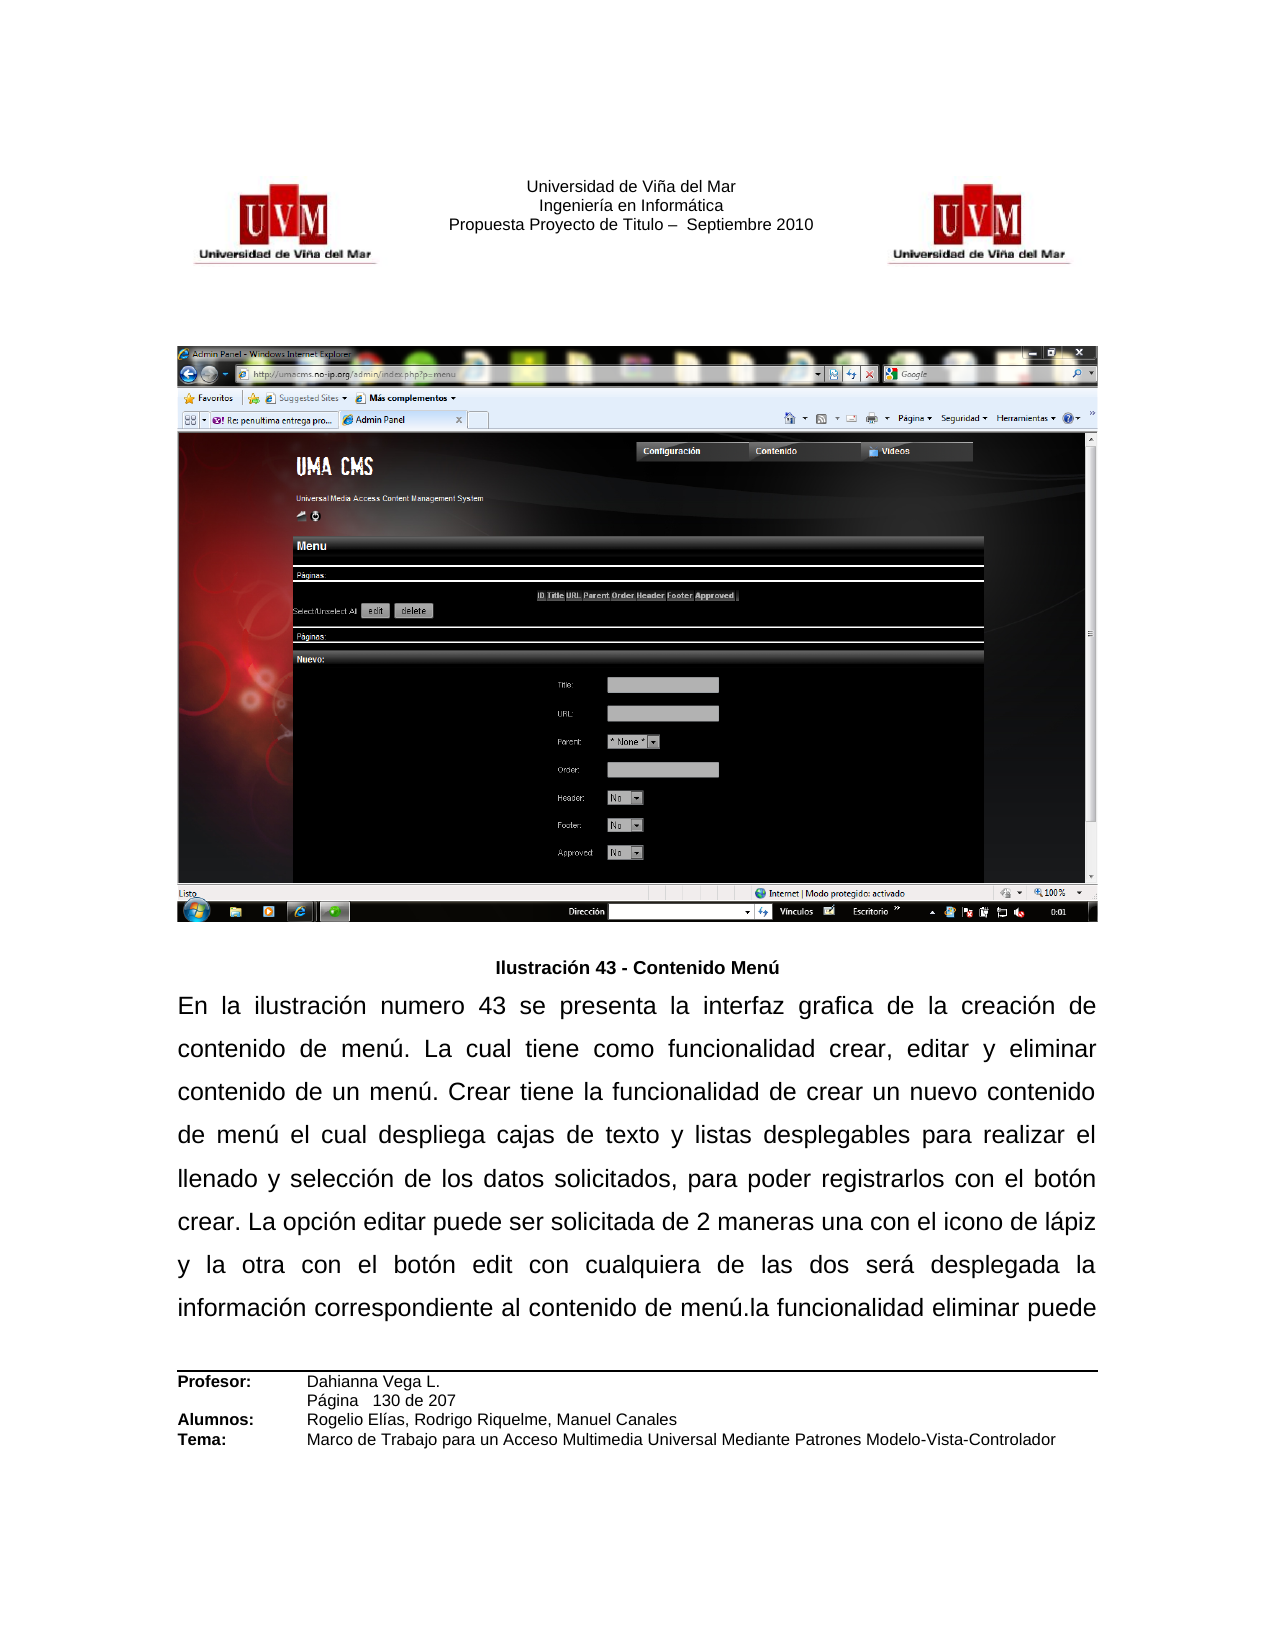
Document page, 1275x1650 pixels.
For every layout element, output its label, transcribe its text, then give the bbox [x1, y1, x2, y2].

text Ilustración 43 - Contenido Menú [177, 957, 1098, 978]
picture [177, 346, 1098, 922]
picture [871, 176, 1084, 267]
picture [177, 176, 390, 267]
